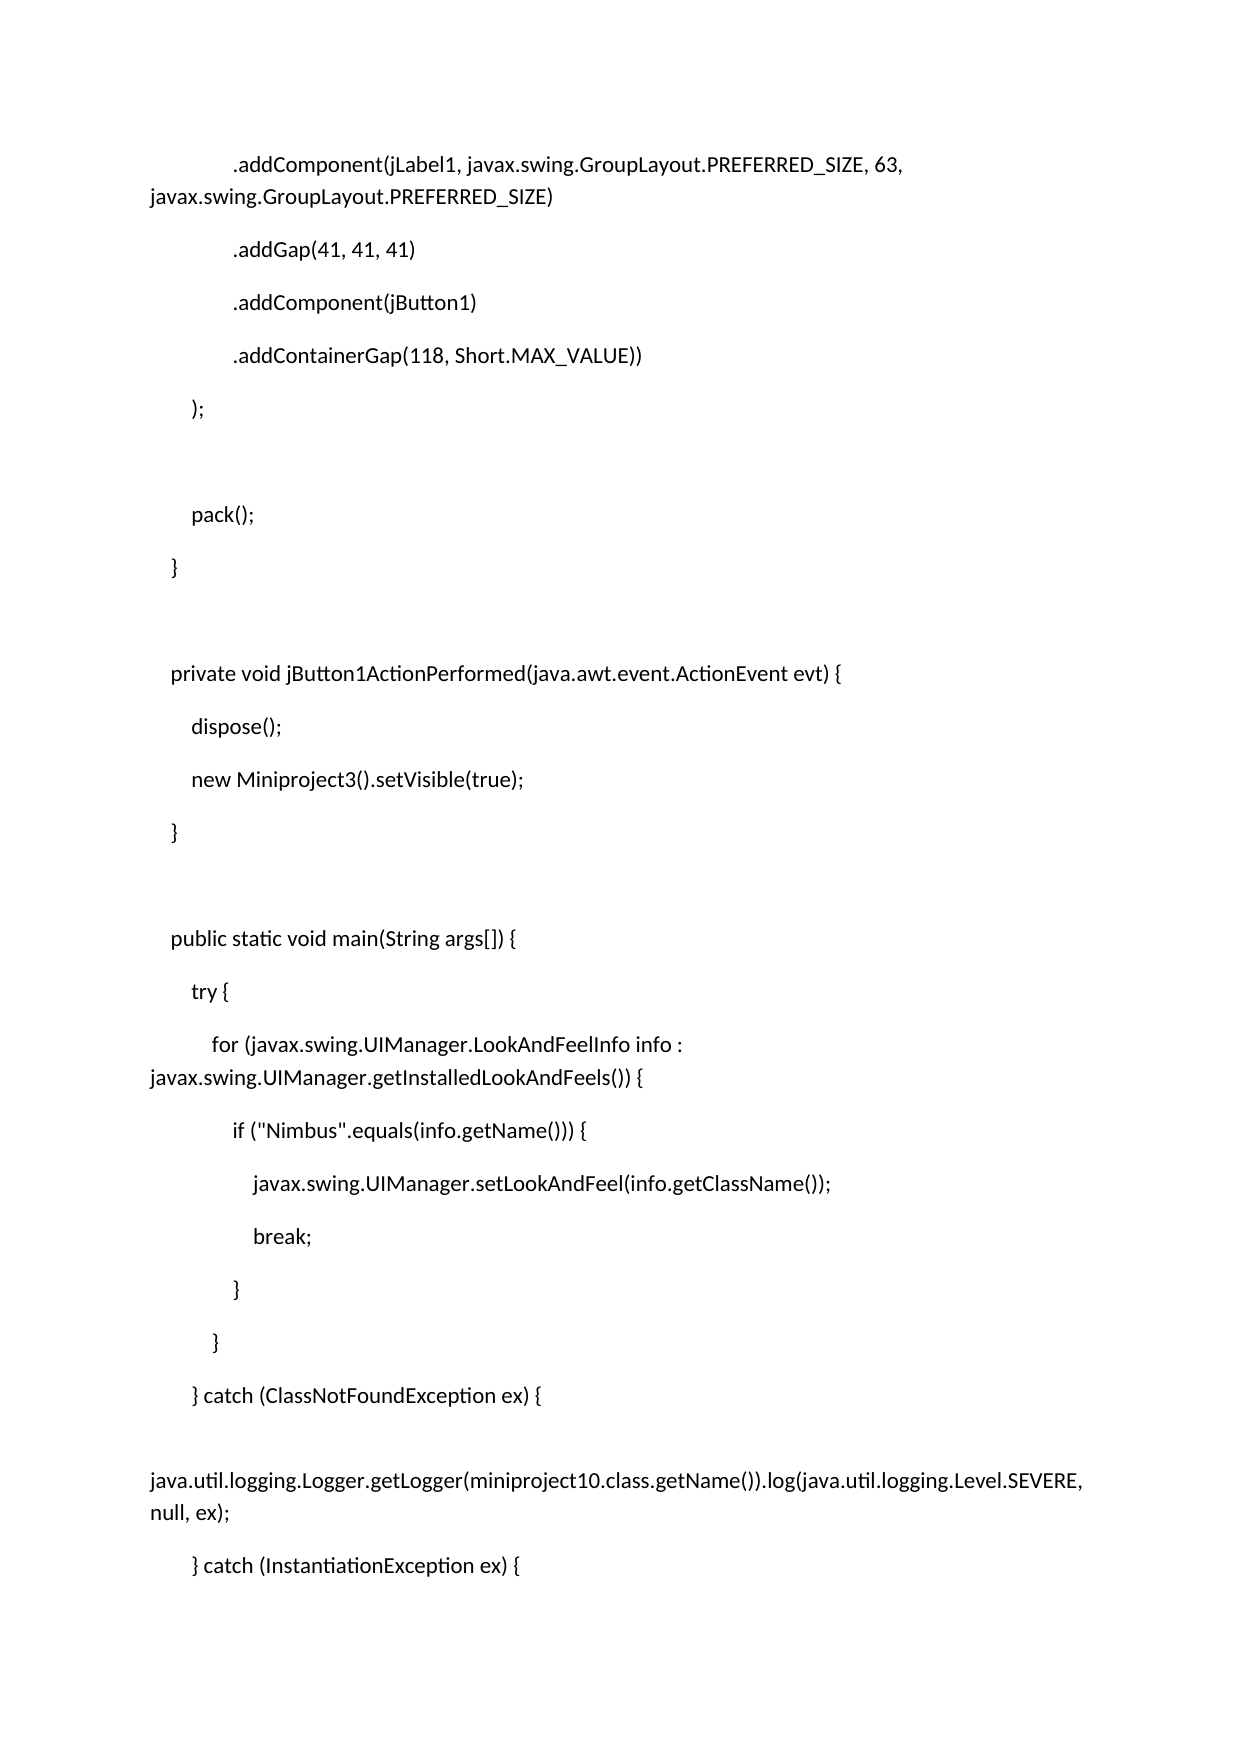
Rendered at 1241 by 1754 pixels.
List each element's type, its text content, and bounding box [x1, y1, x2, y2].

text } [150, 553, 1090, 581]
text } [150, 818, 1090, 846]
text } catch (ClassNotFoundException ex) { [150, 1381, 1090, 1409]
text new Miniproject3().setVisible(true); [150, 765, 1090, 793]
text javax.swing.UIManager.setLookAndFeel(info.getClassName()); [150, 1169, 1090, 1197]
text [150, 1434, 1090, 1526]
text public static void main(String args[]) { [150, 924, 1090, 952]
text for (javax.swing.UIManager.LookAndFeelInfo info : javax.swing.UIManager.getInstalledLookAndFeels()) { [150, 1031, 1090, 1091]
text .addGap(41, 41, 41) [150, 235, 1090, 263]
text } [150, 1328, 1090, 1356]
text try { [150, 977, 1090, 1006]
text .addComponent(jLabel1, javax.swing.GroupLayout.PREFERRED_SIZE, 63, javax.swing.GroupLayout.PREFERRED_SIZE) [150, 150, 1090, 210]
text } catch (InstantiationException ex) { [150, 1551, 1090, 1579]
text } [150, 1275, 1090, 1303]
text break; [150, 1222, 1090, 1250]
text .addContainerGap(118, Short.MAX_VALUE)) [150, 341, 1090, 369]
text private void jButton1ActionPerformed(java.awt.event.ActionEvent evt) { [150, 659, 1090, 687]
text pack(); [150, 500, 1090, 528]
text if ("Nimbus".equals(info.getName())) { [150, 1116, 1090, 1144]
text .addComponent(jButton1) [150, 288, 1090, 316]
text dispose(); [150, 712, 1090, 740]
text ); [150, 394, 1090, 422]
